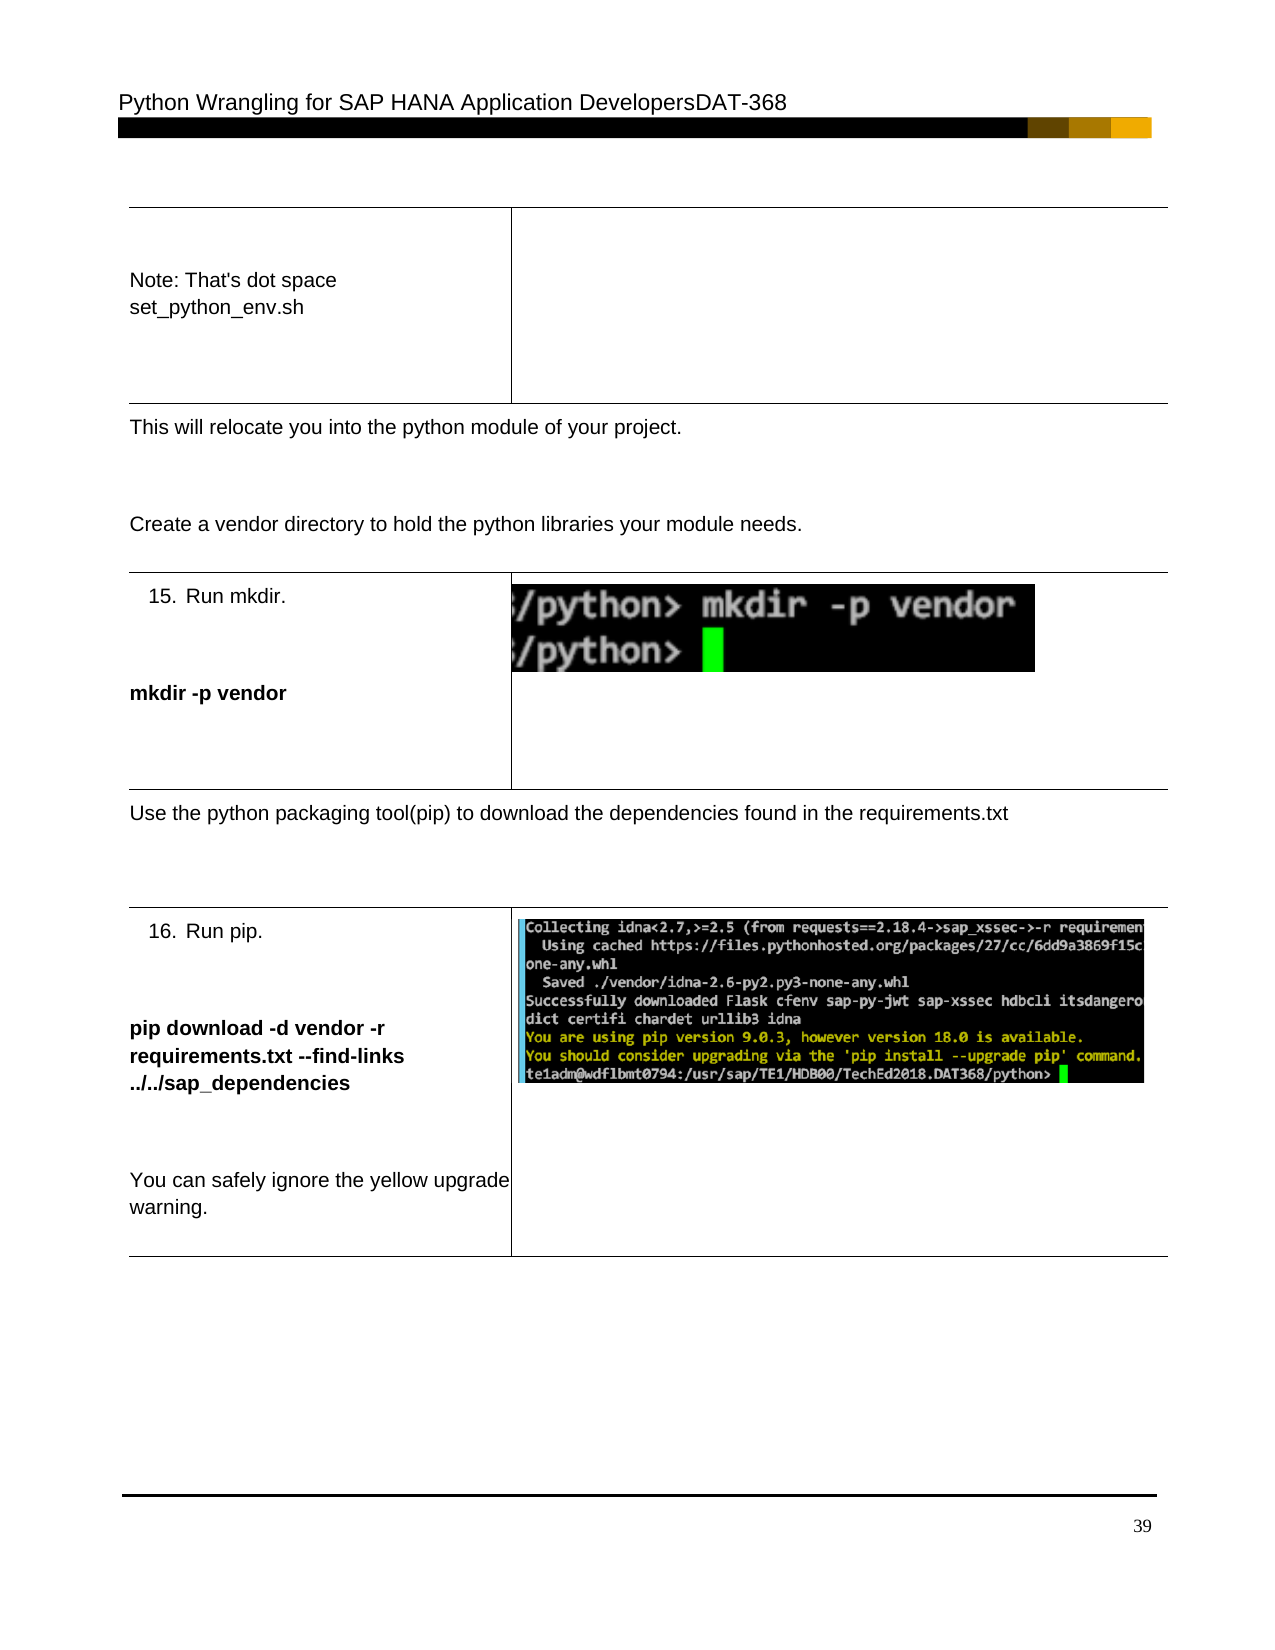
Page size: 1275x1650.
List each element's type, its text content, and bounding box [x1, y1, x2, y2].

table_cell Use the python packaging tool(pip) to download the dependencies found in the requirements.txt [129, 790, 1168, 907]
picture [511, 919, 1145, 1083]
table_cell [512, 573, 1168, 789]
table_cell This will relocate you into the python module of your project. Create a vendor directory to hold the python libraries your module needs. [129, 404, 1168, 572]
picture [511, 584, 1035, 672]
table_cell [129, 208, 511, 403]
table_cell Run pip. pip download -d vendor -r requirements.txt --find-links ../../sap_dependencies You can safely ignore the yellow upgrade warning. [129, 908, 511, 1256]
table_cell Run mkdir. mkdir -p vendor [129, 573, 511, 789]
table_cell [512, 908, 1168, 1256]
table_cell [512, 208, 1168, 403]
